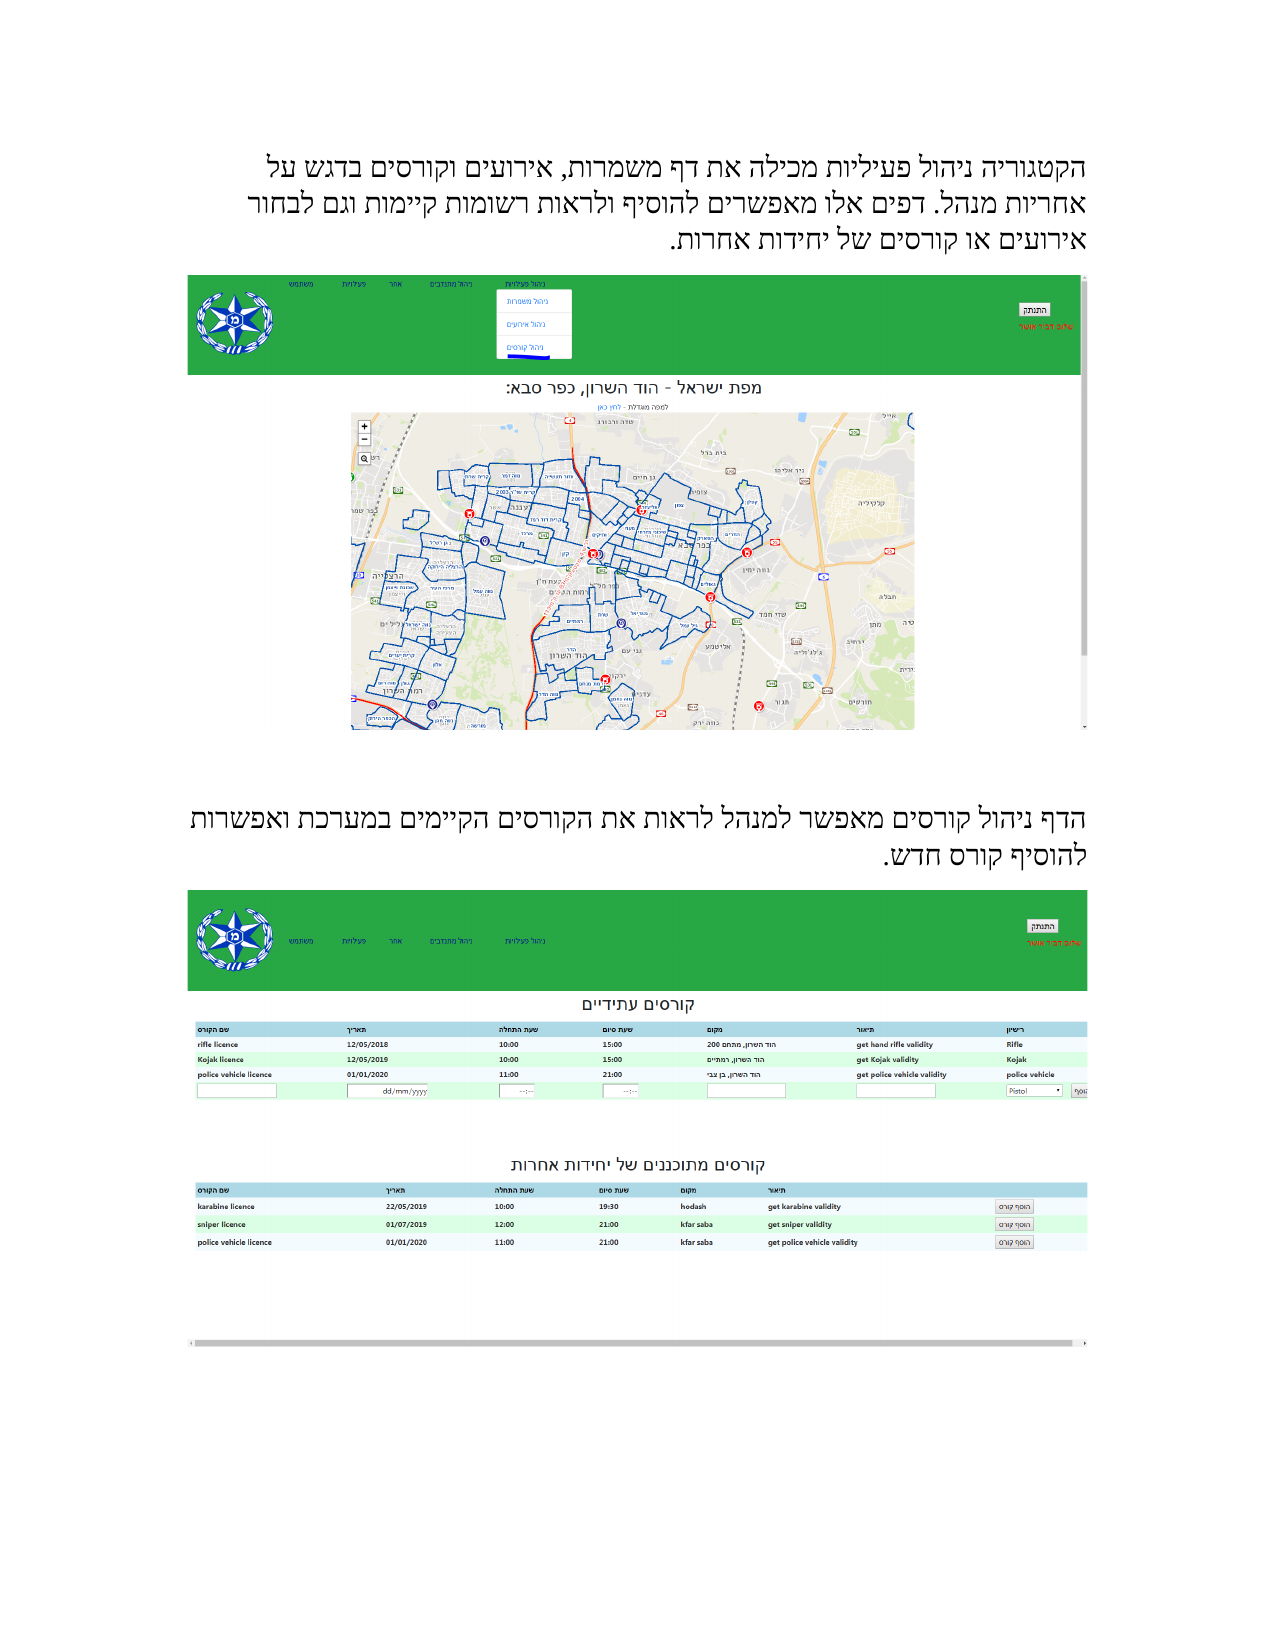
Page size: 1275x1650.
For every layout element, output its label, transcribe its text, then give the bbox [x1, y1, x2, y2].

picture [187, 275, 1088, 730]
picture [187, 890, 1088, 1347]
text הקטגוריה ניהול פעיליות מכילה את דף משמרות, אירועים וקורסים בדגש על אחריות מנהל. דפים אלו מאפשרים להוסיף ולראות רשומות קיימות וגם לבחור אירועים או קורסים של יחידות אחרות. [187, 150, 1087, 256]
text הדף ניהול קורסים מאפשר למנהל לראות את הקורסים הקיימים במערכת ואפשרות להוסיף קורס חדש. [187, 802, 1087, 871]
